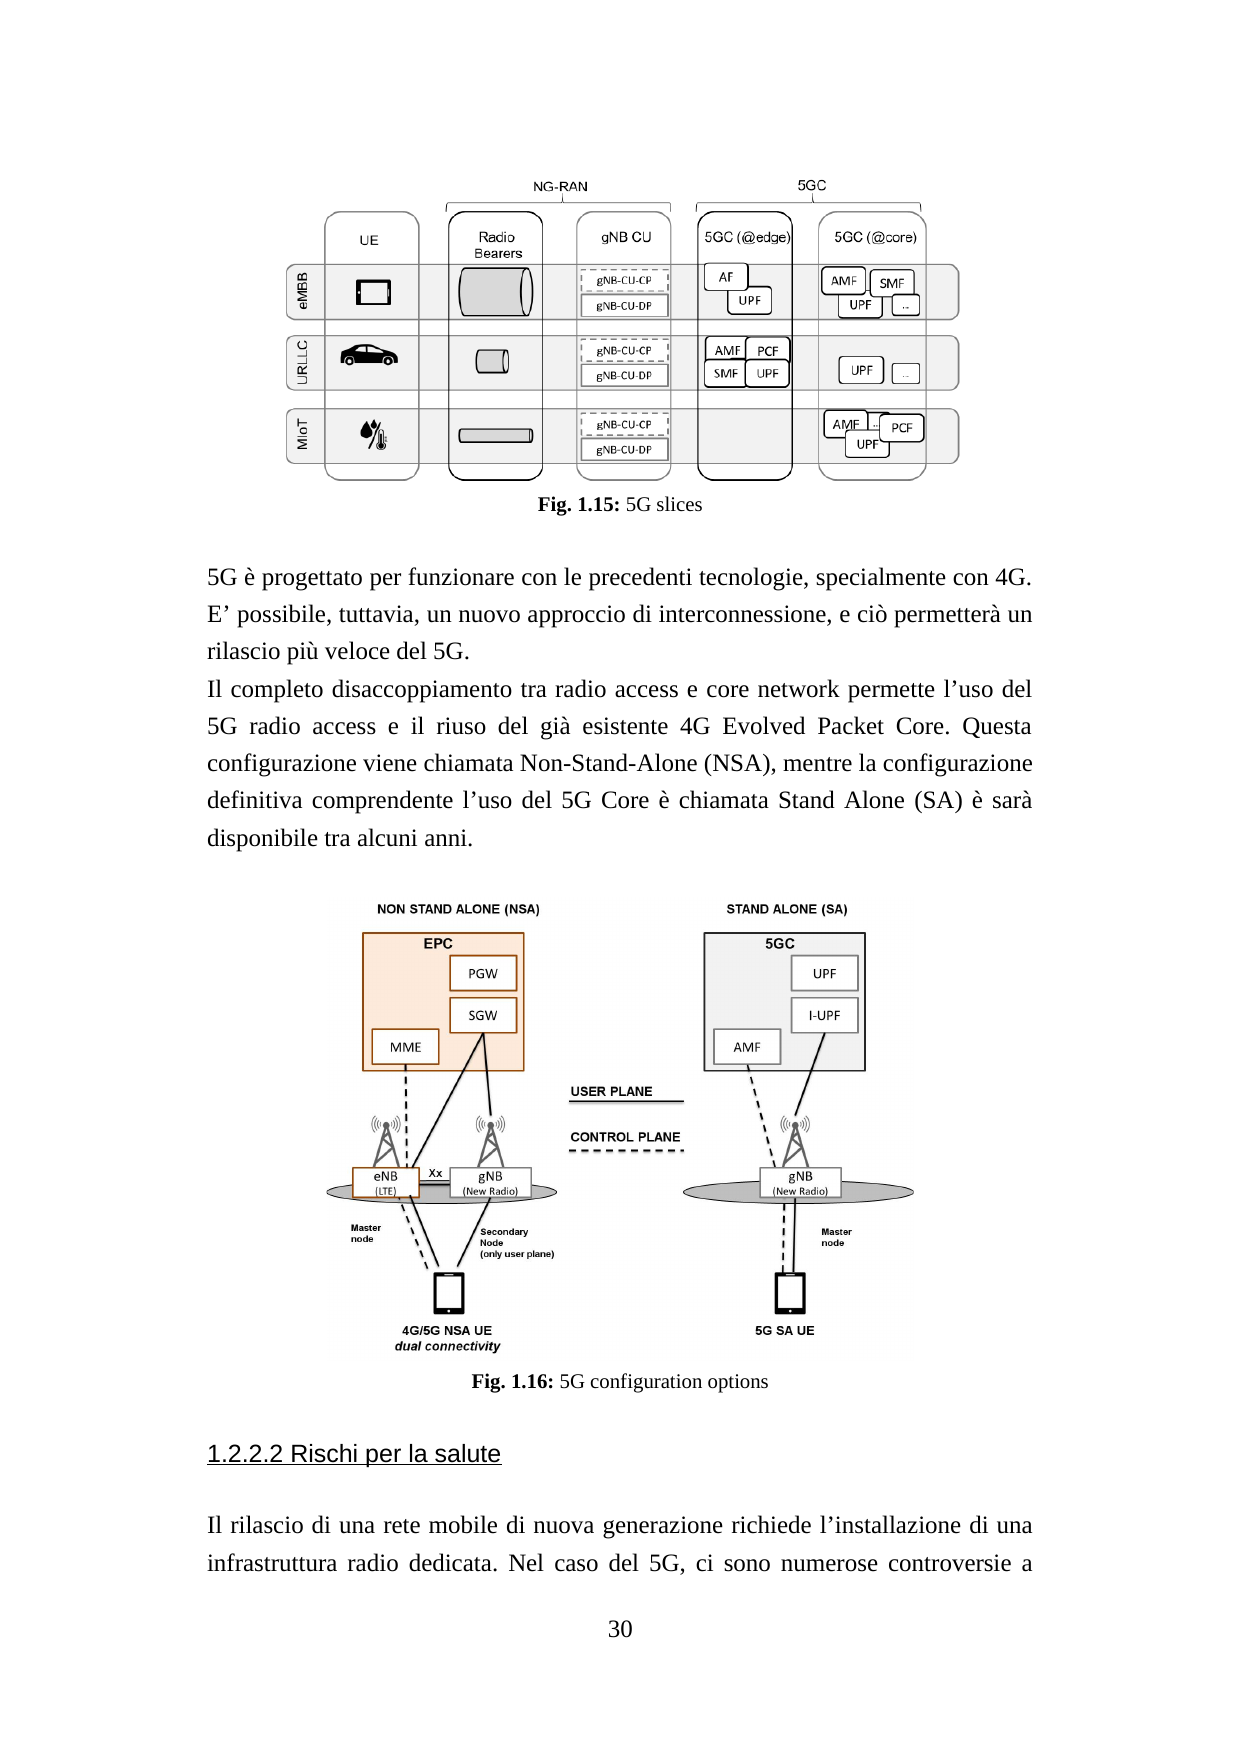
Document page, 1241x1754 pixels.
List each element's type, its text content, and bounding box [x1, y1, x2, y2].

picture [326, 897, 914, 1361]
picture [273, 177, 967, 483]
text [207, 1511, 1033, 1577]
text 1.2.2.2 Rischi per la salute [207, 1439, 1033, 1468]
text Fig. 1.15: 5G slices [207, 492, 1033, 516]
text Fig. 1.16: 5G configuration options [207, 1369, 1033, 1393]
text 5G è progettato per funzionare con le precedenti tecnologie, specialmente con 4G. E’ possibile, tuttavia, un nuovo approccio di interconnessione, e ciò permetterà un rilascio più veloce del 5G. [207, 562, 1033, 665]
text Il completo disaccoppiamento tra radio access e core network permette l’uso del 5G radio access e il riuso del già esistente 4G Evolved Packet Core. Questa configurazione viene chiamata Non-Stand-Alone (NSA), mentre la configurazione definitiva comprendente l’uso del 5G Core è chiamata Stand Alone (SA) è sarà disponibile tra alcuni anni. [207, 674, 1033, 852]
